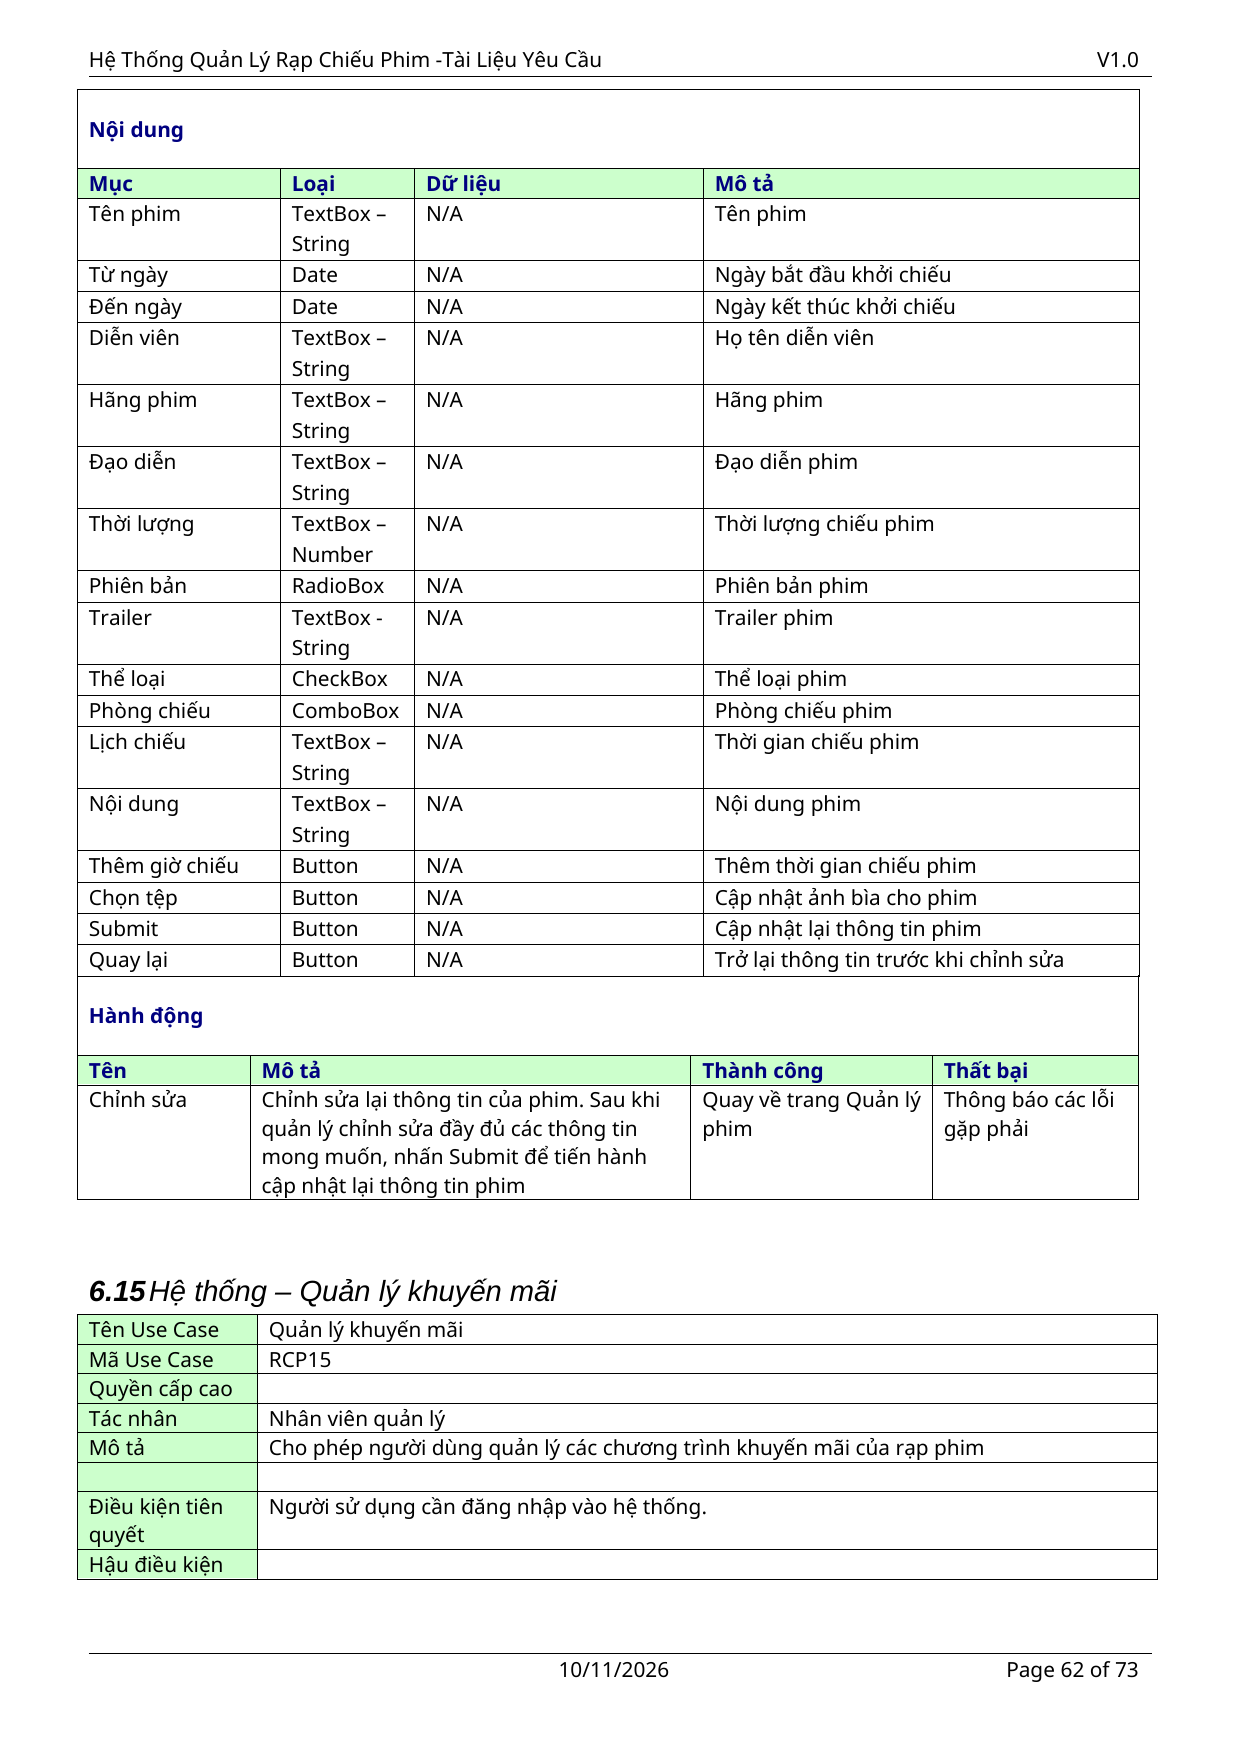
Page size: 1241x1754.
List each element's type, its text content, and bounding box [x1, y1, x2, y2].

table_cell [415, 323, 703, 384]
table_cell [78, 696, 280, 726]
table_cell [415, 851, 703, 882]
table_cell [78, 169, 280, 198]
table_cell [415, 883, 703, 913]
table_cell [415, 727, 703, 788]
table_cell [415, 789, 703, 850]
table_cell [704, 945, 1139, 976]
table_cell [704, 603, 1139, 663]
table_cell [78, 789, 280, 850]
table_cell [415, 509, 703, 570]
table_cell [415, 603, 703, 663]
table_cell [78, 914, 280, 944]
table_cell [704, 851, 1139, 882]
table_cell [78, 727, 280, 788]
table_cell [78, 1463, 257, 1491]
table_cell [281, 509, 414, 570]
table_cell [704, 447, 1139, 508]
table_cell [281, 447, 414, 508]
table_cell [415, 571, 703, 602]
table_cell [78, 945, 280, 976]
subtitle Hệ thống – Quản lý khuyến mãi [89, 1274, 1152, 1308]
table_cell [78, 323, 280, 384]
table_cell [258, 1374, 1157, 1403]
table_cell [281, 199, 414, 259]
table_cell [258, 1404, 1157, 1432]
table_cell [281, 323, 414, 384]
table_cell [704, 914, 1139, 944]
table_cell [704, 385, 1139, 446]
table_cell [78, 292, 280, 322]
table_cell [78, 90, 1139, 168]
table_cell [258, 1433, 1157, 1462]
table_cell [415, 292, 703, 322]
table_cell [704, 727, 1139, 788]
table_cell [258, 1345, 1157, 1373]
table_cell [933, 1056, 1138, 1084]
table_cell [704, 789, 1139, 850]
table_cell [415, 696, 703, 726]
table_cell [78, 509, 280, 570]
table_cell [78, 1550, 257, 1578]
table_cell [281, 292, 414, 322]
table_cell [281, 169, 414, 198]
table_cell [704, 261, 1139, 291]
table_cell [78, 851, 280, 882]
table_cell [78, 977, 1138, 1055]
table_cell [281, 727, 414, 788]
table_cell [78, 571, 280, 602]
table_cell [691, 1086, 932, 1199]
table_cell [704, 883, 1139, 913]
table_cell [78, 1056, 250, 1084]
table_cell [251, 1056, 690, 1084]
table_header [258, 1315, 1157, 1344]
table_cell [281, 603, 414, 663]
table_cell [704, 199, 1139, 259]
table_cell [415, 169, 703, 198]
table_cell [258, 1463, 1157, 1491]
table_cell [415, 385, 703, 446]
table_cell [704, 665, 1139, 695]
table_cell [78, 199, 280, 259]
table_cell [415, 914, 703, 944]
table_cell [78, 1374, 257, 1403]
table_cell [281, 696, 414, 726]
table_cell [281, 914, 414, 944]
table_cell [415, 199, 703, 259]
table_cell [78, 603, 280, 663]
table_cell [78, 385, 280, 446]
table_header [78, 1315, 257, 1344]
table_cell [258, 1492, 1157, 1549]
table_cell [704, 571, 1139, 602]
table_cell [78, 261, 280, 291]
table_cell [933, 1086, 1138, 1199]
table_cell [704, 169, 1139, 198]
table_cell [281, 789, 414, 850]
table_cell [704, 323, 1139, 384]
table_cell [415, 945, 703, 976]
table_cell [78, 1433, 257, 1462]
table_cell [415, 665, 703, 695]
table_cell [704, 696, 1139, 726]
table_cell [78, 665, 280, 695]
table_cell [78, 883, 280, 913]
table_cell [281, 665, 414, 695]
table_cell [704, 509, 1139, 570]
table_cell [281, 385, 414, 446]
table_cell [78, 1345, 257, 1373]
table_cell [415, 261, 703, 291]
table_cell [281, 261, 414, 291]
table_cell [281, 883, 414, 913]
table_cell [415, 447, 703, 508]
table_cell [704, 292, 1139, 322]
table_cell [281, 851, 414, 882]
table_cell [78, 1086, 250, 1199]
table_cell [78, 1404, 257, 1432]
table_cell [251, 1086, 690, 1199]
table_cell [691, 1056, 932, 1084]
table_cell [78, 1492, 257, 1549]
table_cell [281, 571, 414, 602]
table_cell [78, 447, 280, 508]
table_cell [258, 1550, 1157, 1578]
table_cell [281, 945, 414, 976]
